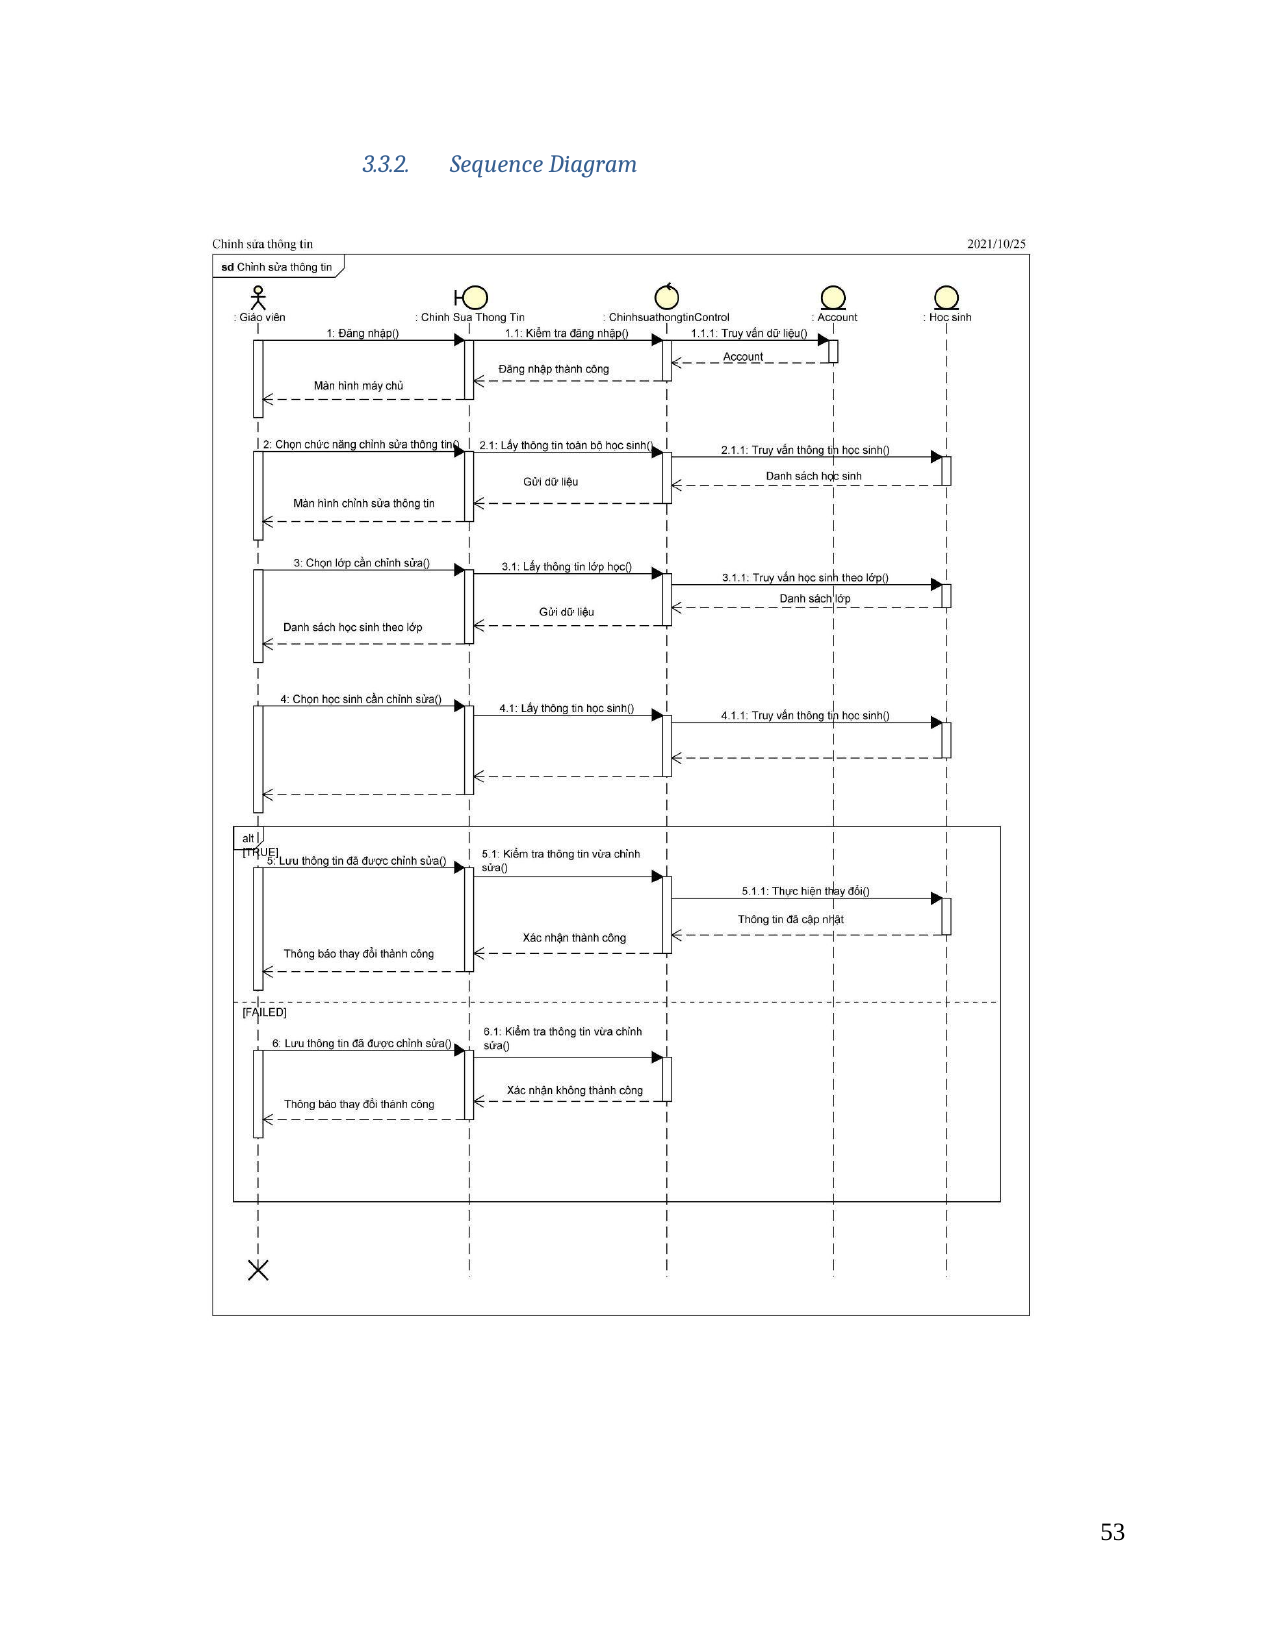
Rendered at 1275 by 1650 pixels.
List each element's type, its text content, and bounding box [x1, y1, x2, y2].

picture [150, 178, 1091, 1344]
subtitle Sequence Diagram [363, 150, 1125, 179]
